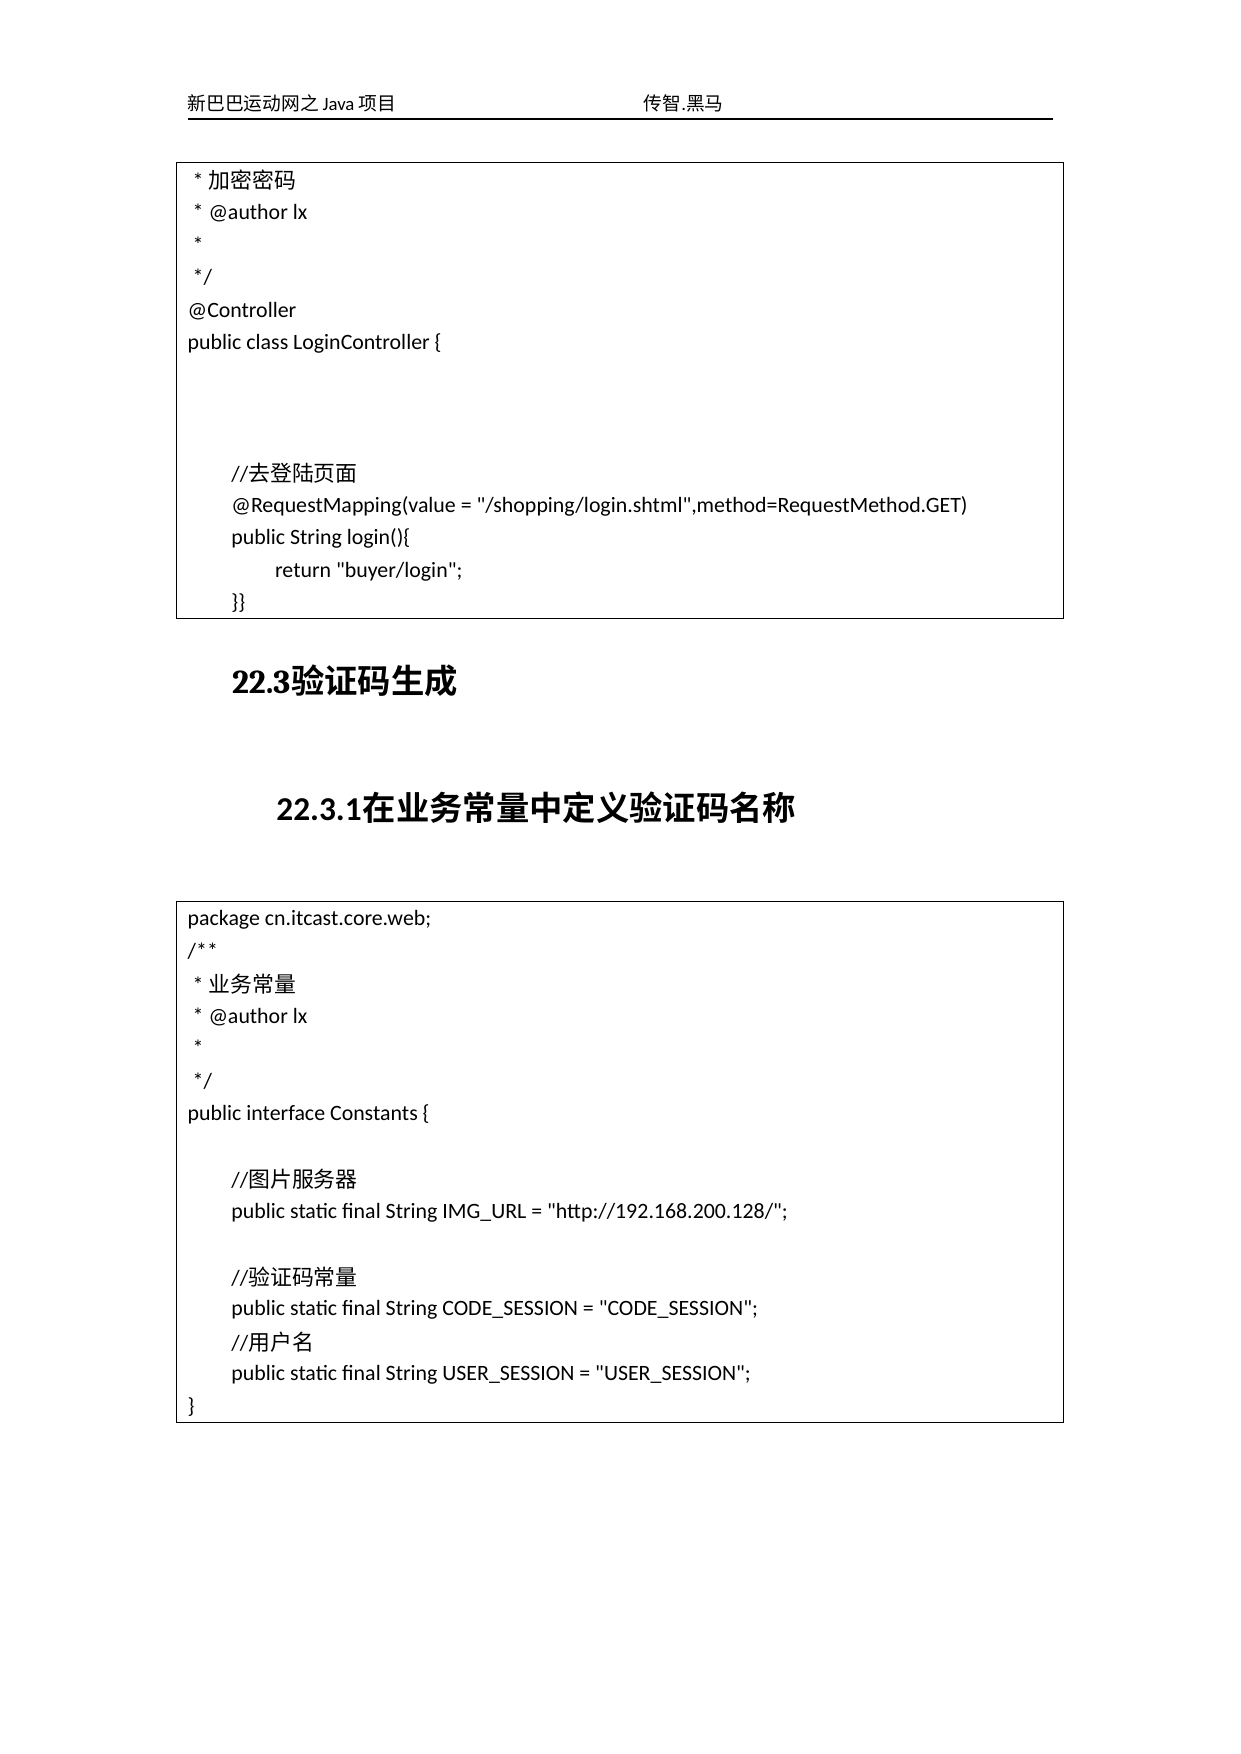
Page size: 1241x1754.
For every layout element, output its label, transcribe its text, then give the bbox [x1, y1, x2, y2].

table_header package cn.itcast.core.web; /** * 业务常量 * @author lx * */ public interface Constants { //图片服务器 public static final String IMG_URL = "http://192.168.200.128/"; //验证码常量 public static final String CODE_SESSION = "CODE_SESSION"; //用户名 public static final String USER_SESSION = "USER_SESSION"; } [177, 902, 1063, 1422]
subtitle 验证码生成 [232, 646, 1053, 711]
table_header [177, 163, 1063, 618]
subtitle 在业务常量中定义验证码名称 [276, 773, 1053, 838]
